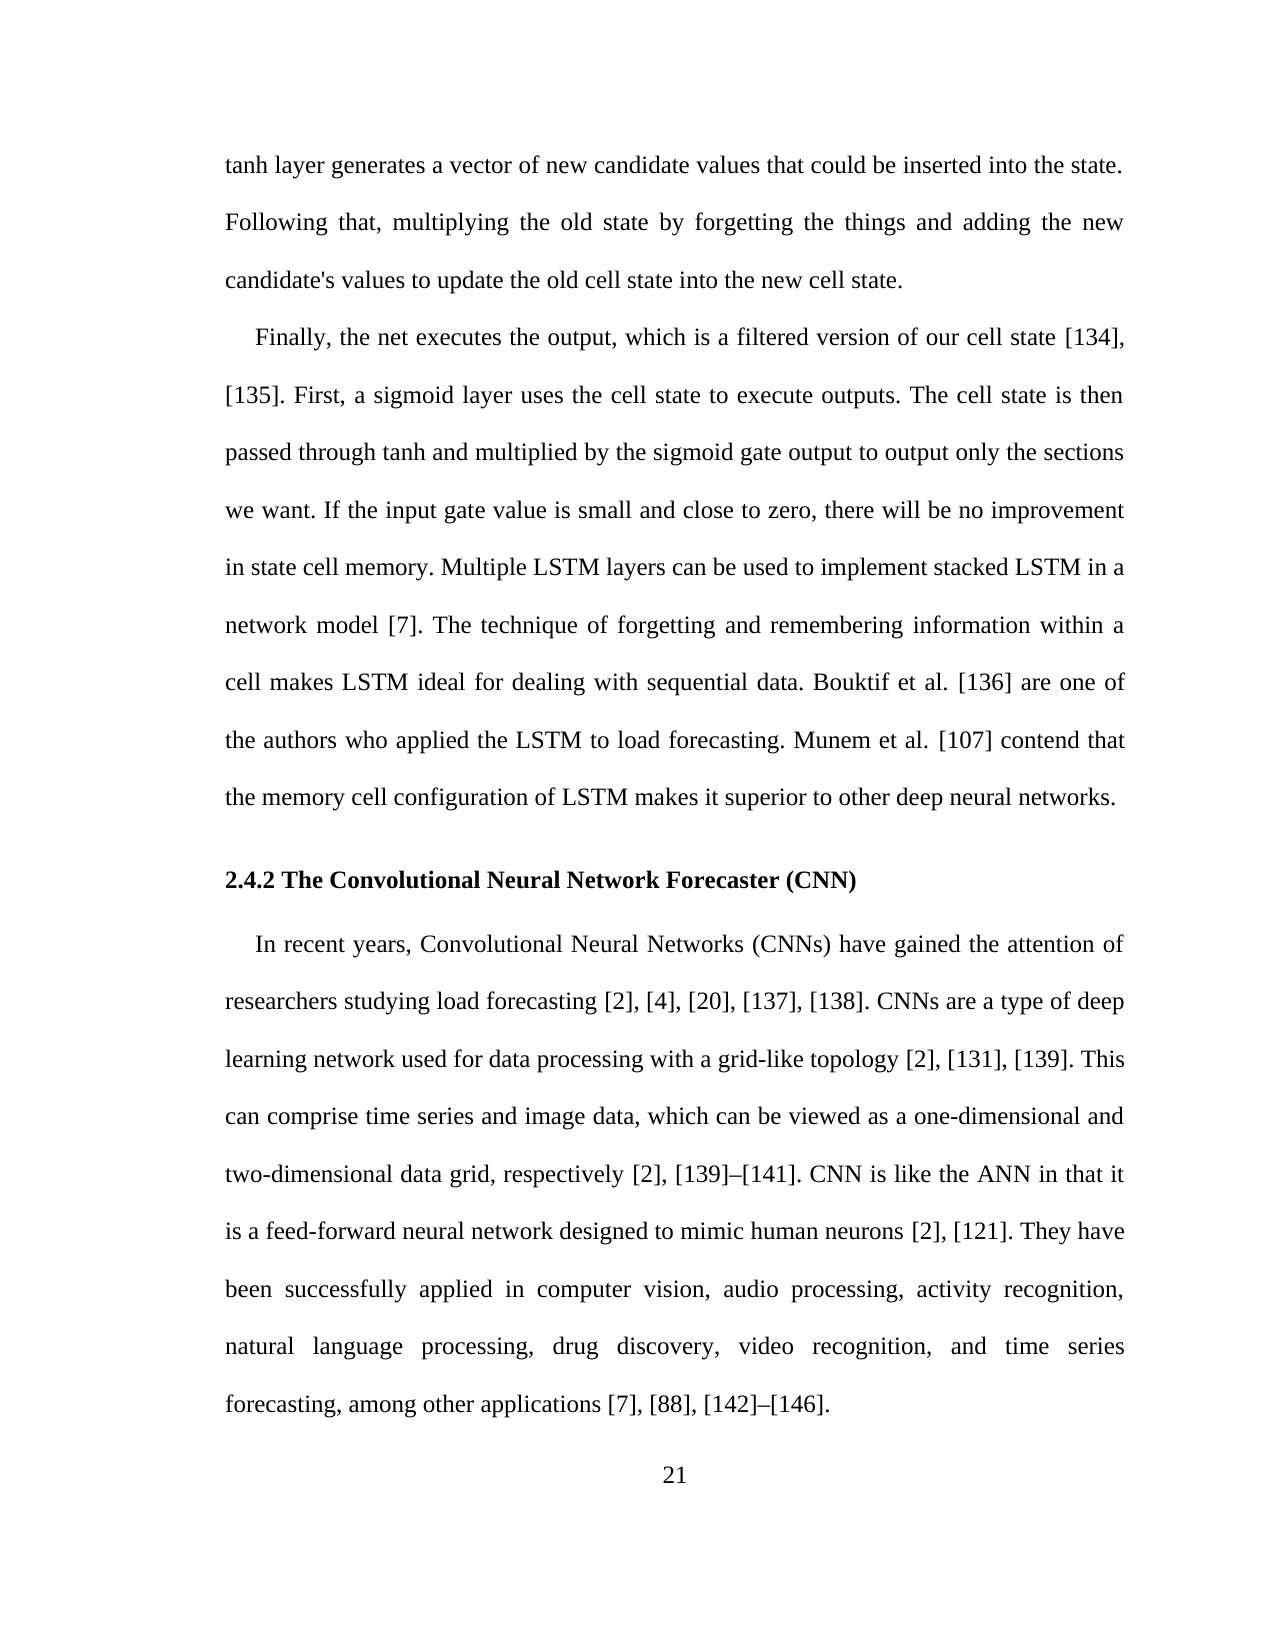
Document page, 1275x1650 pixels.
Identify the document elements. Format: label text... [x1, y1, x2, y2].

subtitle 2.4.2 The Convolutional Neural Network Forecaster (CNN) [225, 865, 1125, 894]
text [225, 150, 1125, 294]
text In recent years, Convolutional Neural Networks (CNNs) have gained the attention of researchers studying load forecasting [2], [4], [20], [137], [138]. CNNs are a type of deep learning network used for data processing with a grid-like topology [2], [131], [139]. This can comprise time series and image data, which can be viewed as a one-dimensional and two-dimensional data grid, respectively [2], [139]–[141]. CNN is like the ANN in that it is a feed-forward neural network designed to mimic human neurons [2], [121]. They have been successfully applied in computer vision, audio processing, activity recognition, natural language processing, drug discovery, video recognition, and time series forecasting, among other applications [7], [88], [142]–[146]. [225, 929, 1125, 1417]
text Finally, the net executes the output, which is a filtered version of our cell state [134], [135]. First, a sigmoid layer uses the cell state to execute outputs. The cell state is then passed through tanh and multiplied by the sigmoid gate output to output only the sections we want. If the input gate value is small and close to zero, there will be no improvement in state cell memory. Multiple LSTM layers can be used to implement stacked LSTM in a network model [7]. The technique of forgetting and remembering information within a cell makes LSTM ideal for dealing with sequential data. Bouktif et al. [136] are one of the authors who applied the LSTM to load forecasting. Munem et al. [107] contend that the memory cell configuration of LSTM makes it superior to other deep neural networks. [225, 322, 1125, 811]
